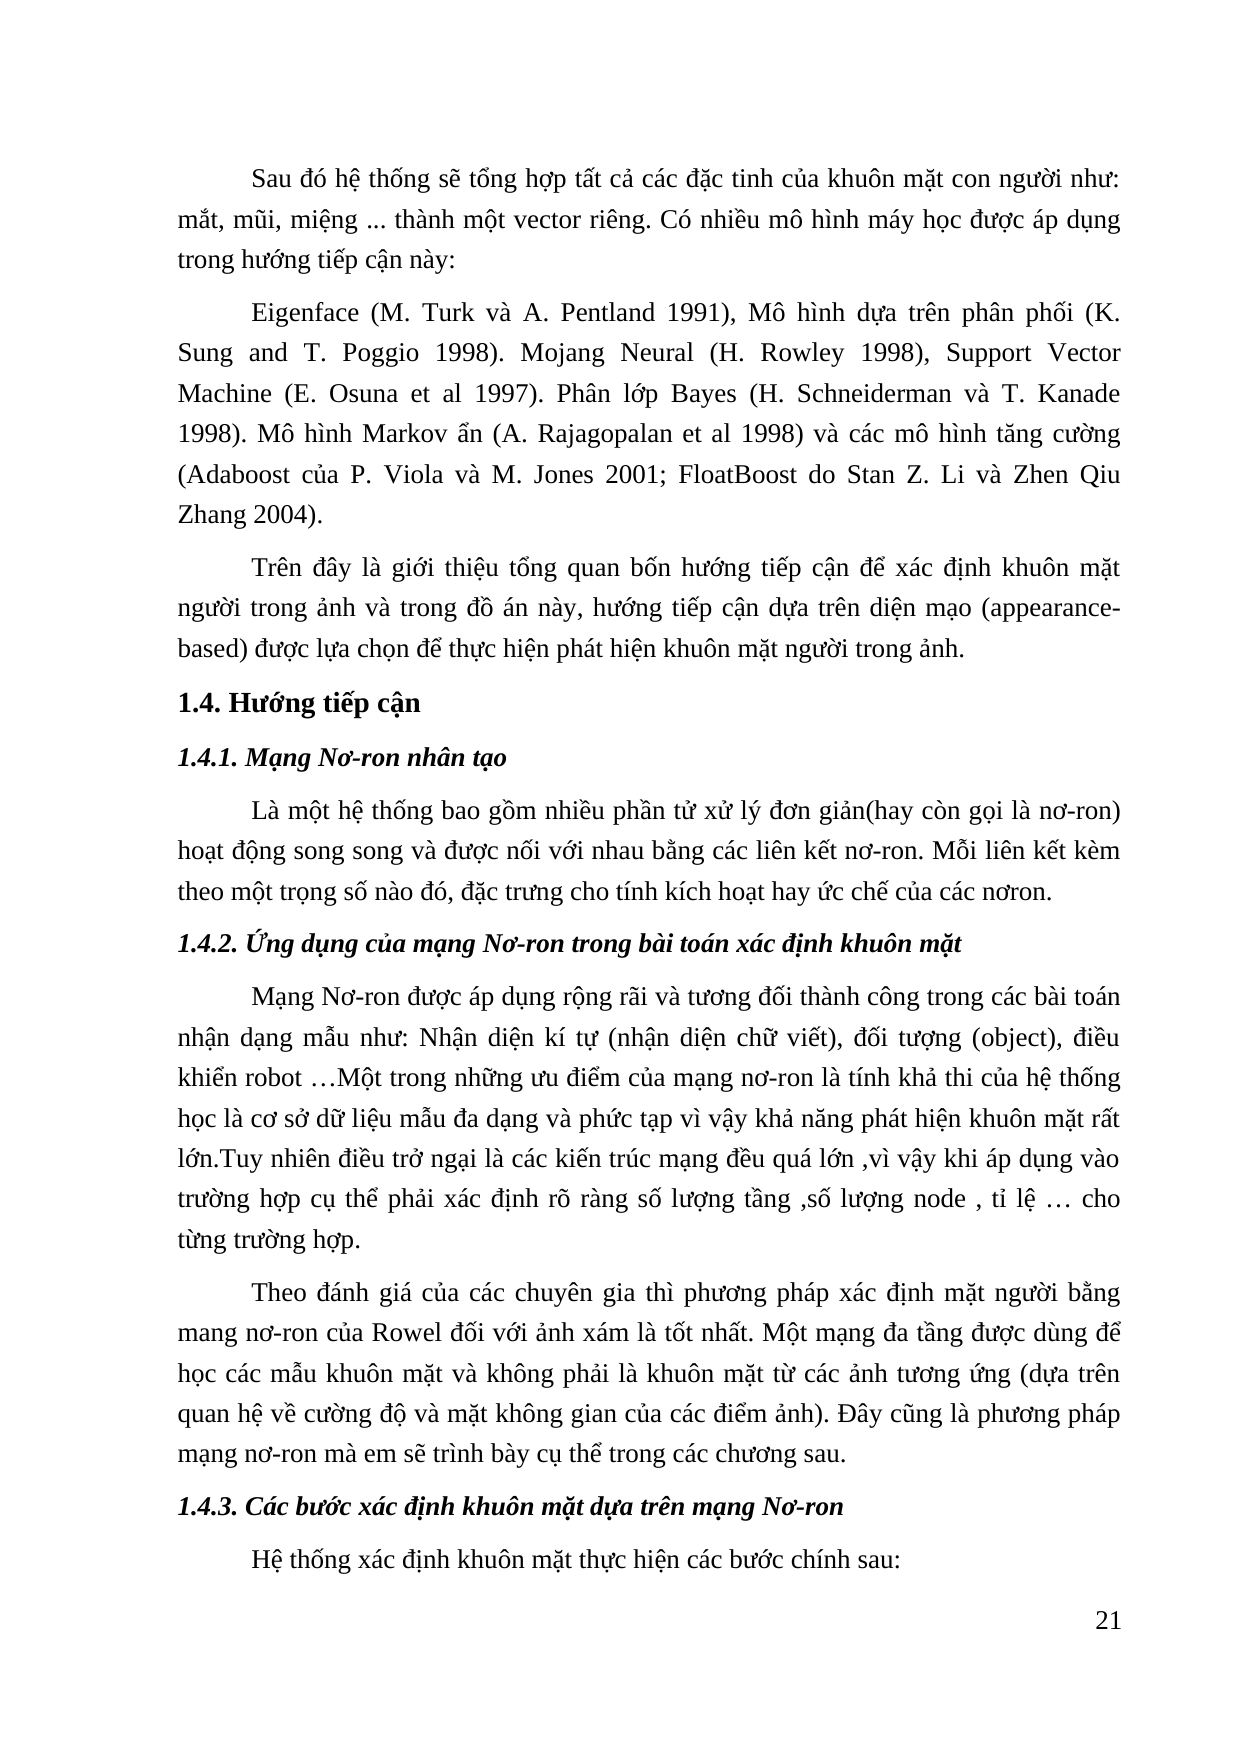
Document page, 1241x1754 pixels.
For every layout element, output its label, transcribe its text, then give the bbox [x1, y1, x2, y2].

subtitle Mạng Nơ-ron nhân tạo [177, 741, 1122, 772]
subtitle Hướng tiếp cận [177, 685, 1122, 718]
text Sau đó hệ thống sẽ tổng hợp tất cả các đặc tinh của khuôn mặt con người như: mắt, mũi, miệng ... thành một vector riêng. Có nhiều mô hình máy học được áp dụng trong hướng tiếp cận này: [177, 162, 1122, 274]
text Theo đánh giá của các chuyên gia thì phương pháp xác định mặt người bằng mang nơ-ron của Rowel đối với ảnh xám là tốt nhất. Một mạng đa tầng được dùng để học các mẫu khuôn mặt và không phải là khuôn mặt từ các ảnh tương ứng (dựa trên quan hệ về cường độ và mặt không gian của các điểm ảnh). Đây cũng là phương pháp mạng nơ-ron mà em sẽ trình bày cụ thể trong các chương sau. [177, 1276, 1122, 1469]
text Trên đây là giới thiệu tổng quan bốn hướng tiếp cận để xác định khuôn mặt người trong ảnh và trong đồ án này, hướng tiếp cận dựa trên diện mạo (appearance-based) được lựa chọn để thực hiện phát hiện khuôn mặt người trong ảnh. [177, 551, 1122, 663]
text Hệ thống xác định khuôn mặt thực hiện các bước chính sau: [177, 1543, 1122, 1574]
text Mạng Nơ-ron được áp dụng rộng rãi và tương đối thành công trong các bài toán nhận dạng mẫu như: Nhận diện kí tự (nhận diện chữ viết), đối tượng (object), điều khiển robot …Một trong những ưu điểm của mạng nơ-ron là tính khả thi của hệ thống học là cơ sở dữ liệu mẫu đa dạng và phức tạp vì vậy khả năng phát hiện khuôn mặt rất lớn.Tuy nhiên điều trở ngại là các kiến trúc mạng đều quá lớn ,vì vậy khi áp dụng vào trường hợp cụ thể phải xác định rõ ràng số lượng tầng ,số lượng node , tỉ lệ … cho từng trường hợp. [177, 980, 1122, 1254]
text Eigenface (M. Turk và A. Pentland 1991), Mô hình dựa trên phân phối (K. Sung and T. Poggio 1998). Mojang Neural (H. Rowley 1998), Support Vector Machine (E. Osuna et al 1997). Phân lớp Bayes (H. Schneiderman và T. Kanade 1998). Mô hình Markov ẩn (A. Rajagopalan et al 1998) và các mô hình tăng cường (Adaboost của P. Viola và M. Jones 2001; FloatBoost do Stan Z. Li và Zhen Qiu Zhang 2004). [177, 296, 1122, 529]
text Là một hệ thống bao gồm nhiều phần tử xử lý đơn giản(hay còn gọi là nơ-ron) hoạt động song song và được nối với nhau bằng các liên kết nơ-ron. Mỗi liên kết kèm theo một trọng số nào đó, đặc trưng cho tính kích hoạt hay ức chế của các nơron. [177, 794, 1122, 906]
subtitle Ứng dụng của mạng Nơ-ron trong bài toán xác định khuôn mặt [177, 927, 1122, 959]
subtitle Các bước xác định khuôn mặt dựa trên mạng Nơ-ron [177, 1490, 1122, 1522]
